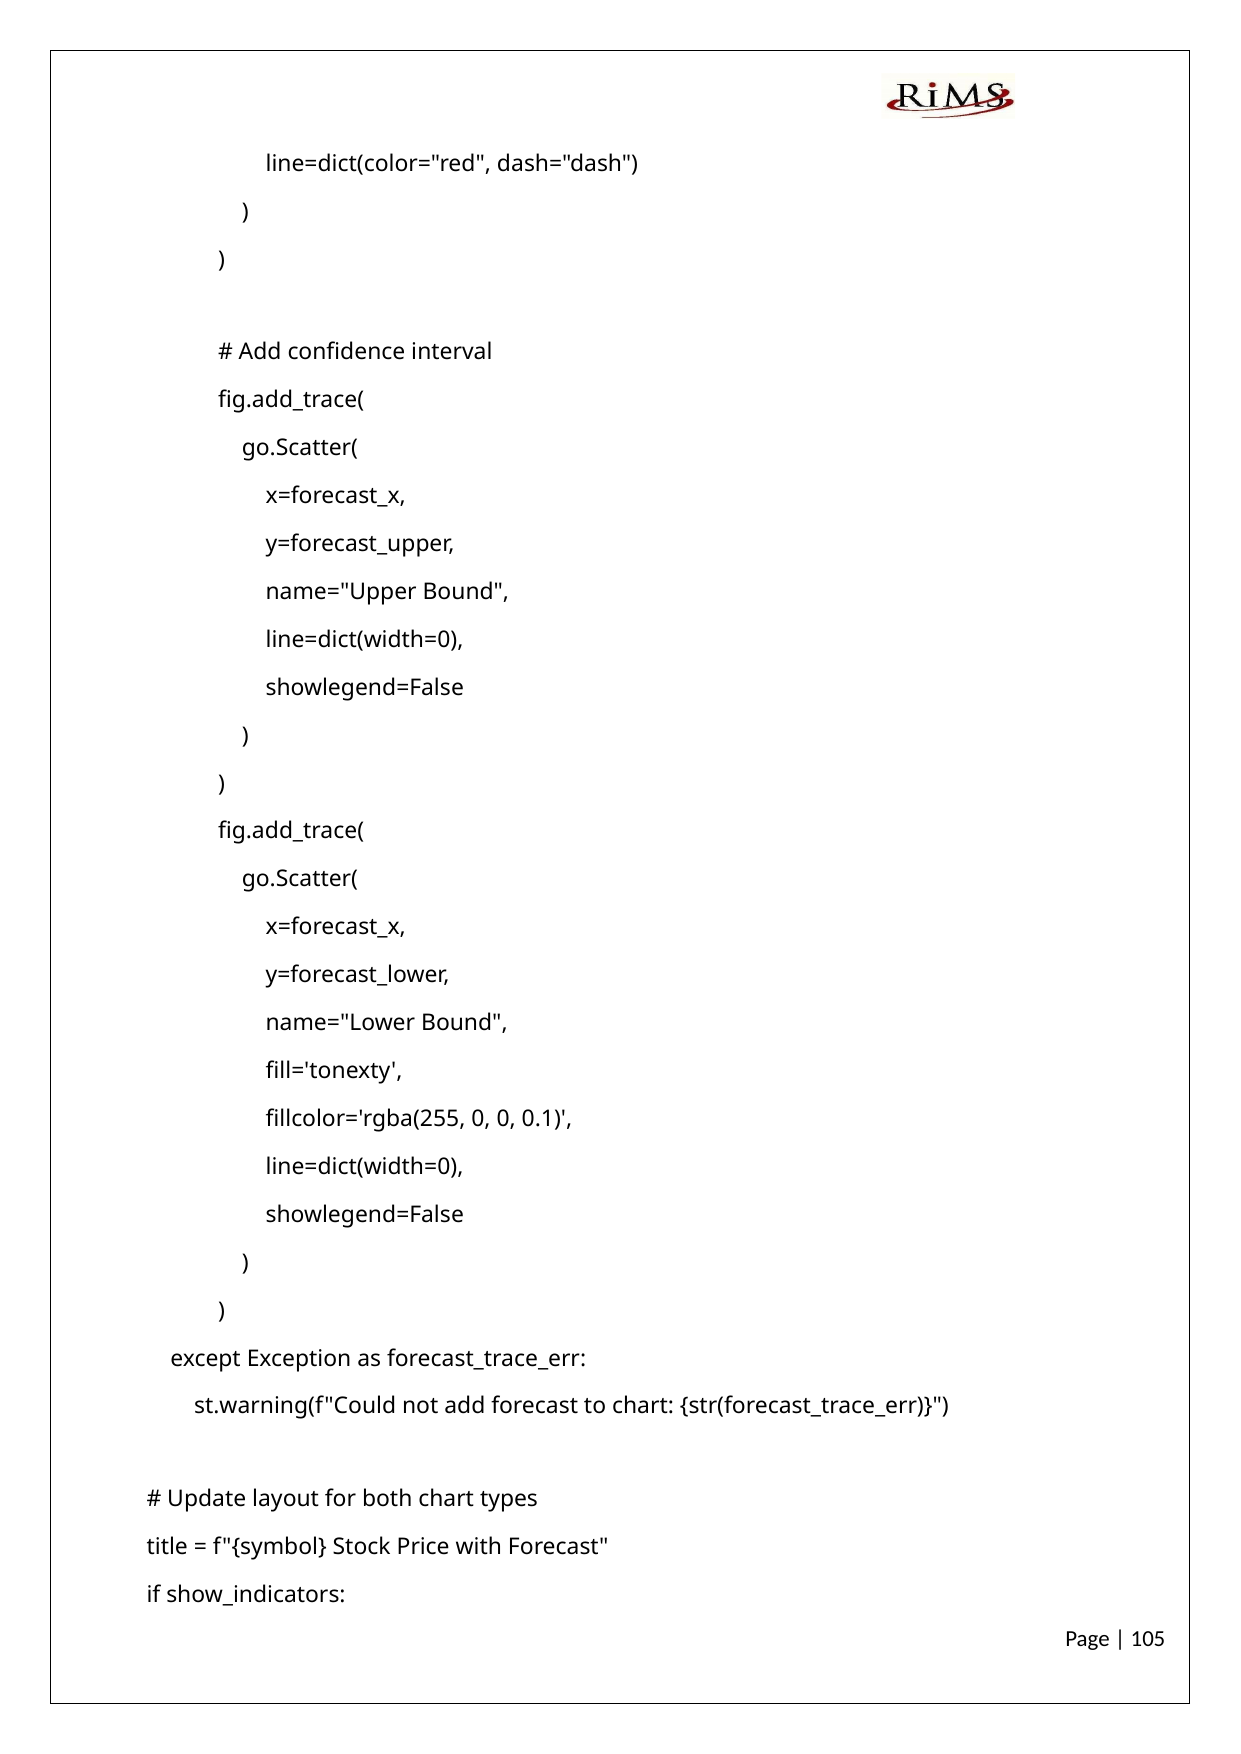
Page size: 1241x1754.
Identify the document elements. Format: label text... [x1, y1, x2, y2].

text ) [75, 243, 1165, 274]
text except Exception as forecast_trace_err: [75, 1341, 1165, 1373]
text ) [75, 766, 1165, 798]
text ) [75, 718, 1165, 750]
text # Add confidence interval [75, 335, 1165, 366]
picture [881, 73, 1016, 119]
text fig.add_trace( [75, 383, 1165, 414]
text name="Lower Bound", [75, 1006, 1165, 1037]
text fig.add_trace( [75, 814, 1165, 846]
text ) [75, 195, 1165, 226]
text if show_indicators: [75, 1578, 1165, 1609]
text line=dict(color="red", dash="dash") [75, 147, 1165, 178]
text go.Scatter( [75, 862, 1165, 893]
text ) [75, 1293, 1165, 1325]
text x=forecast_x, [75, 479, 1165, 510]
text name="Upper Bound", [75, 575, 1165, 606]
text go.Scatter( [75, 431, 1165, 462]
text title = f"{symbol} Stock Price with Forecast" [75, 1530, 1165, 1561]
text y=forecast_upper, [75, 527, 1165, 558]
text y=forecast_lower, [75, 958, 1165, 989]
text showlegend=False [75, 1198, 1165, 1229]
text ) [75, 1246, 1165, 1277]
text fillcolor='rgba(255, 0, 0, 0.1)', [75, 1102, 1165, 1133]
text line=dict(width=0), [75, 623, 1165, 654]
text st.warning(f"Could not add forecast to chart: {str(forecast_trace_err)}") [75, 1389, 1165, 1421]
text line=dict(width=0), [75, 1150, 1165, 1181]
text showlegend=False [75, 671, 1165, 702]
text # Update layout for both chart types [75, 1482, 1165, 1513]
text x=forecast_x, [75, 910, 1165, 941]
text fill='tonexty', [75, 1054, 1165, 1085]
